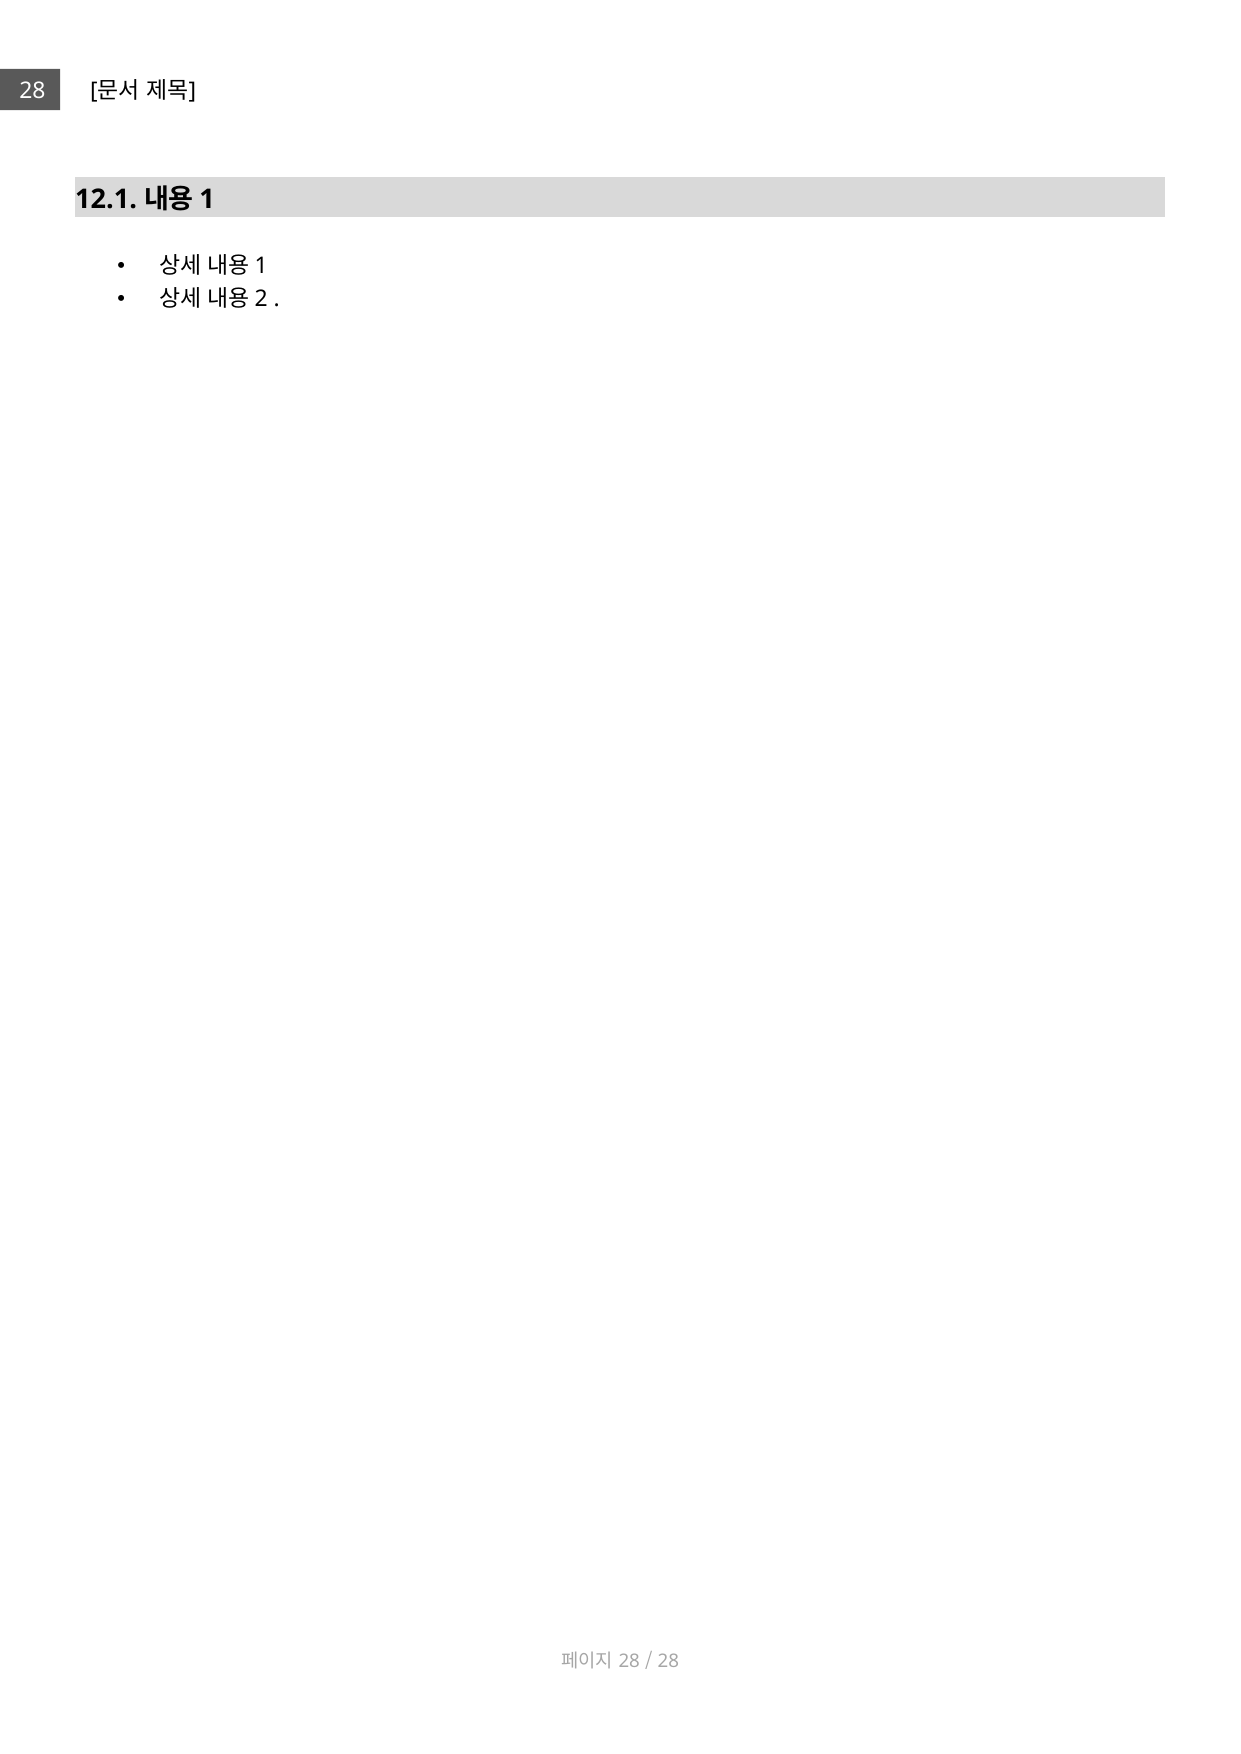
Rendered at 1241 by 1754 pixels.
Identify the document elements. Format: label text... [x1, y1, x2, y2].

text 상세 내용1 [117, 247, 1165, 280]
text 상세 내용2 . [117, 280, 1165, 313]
text 내용1 [75, 177, 1165, 217]
